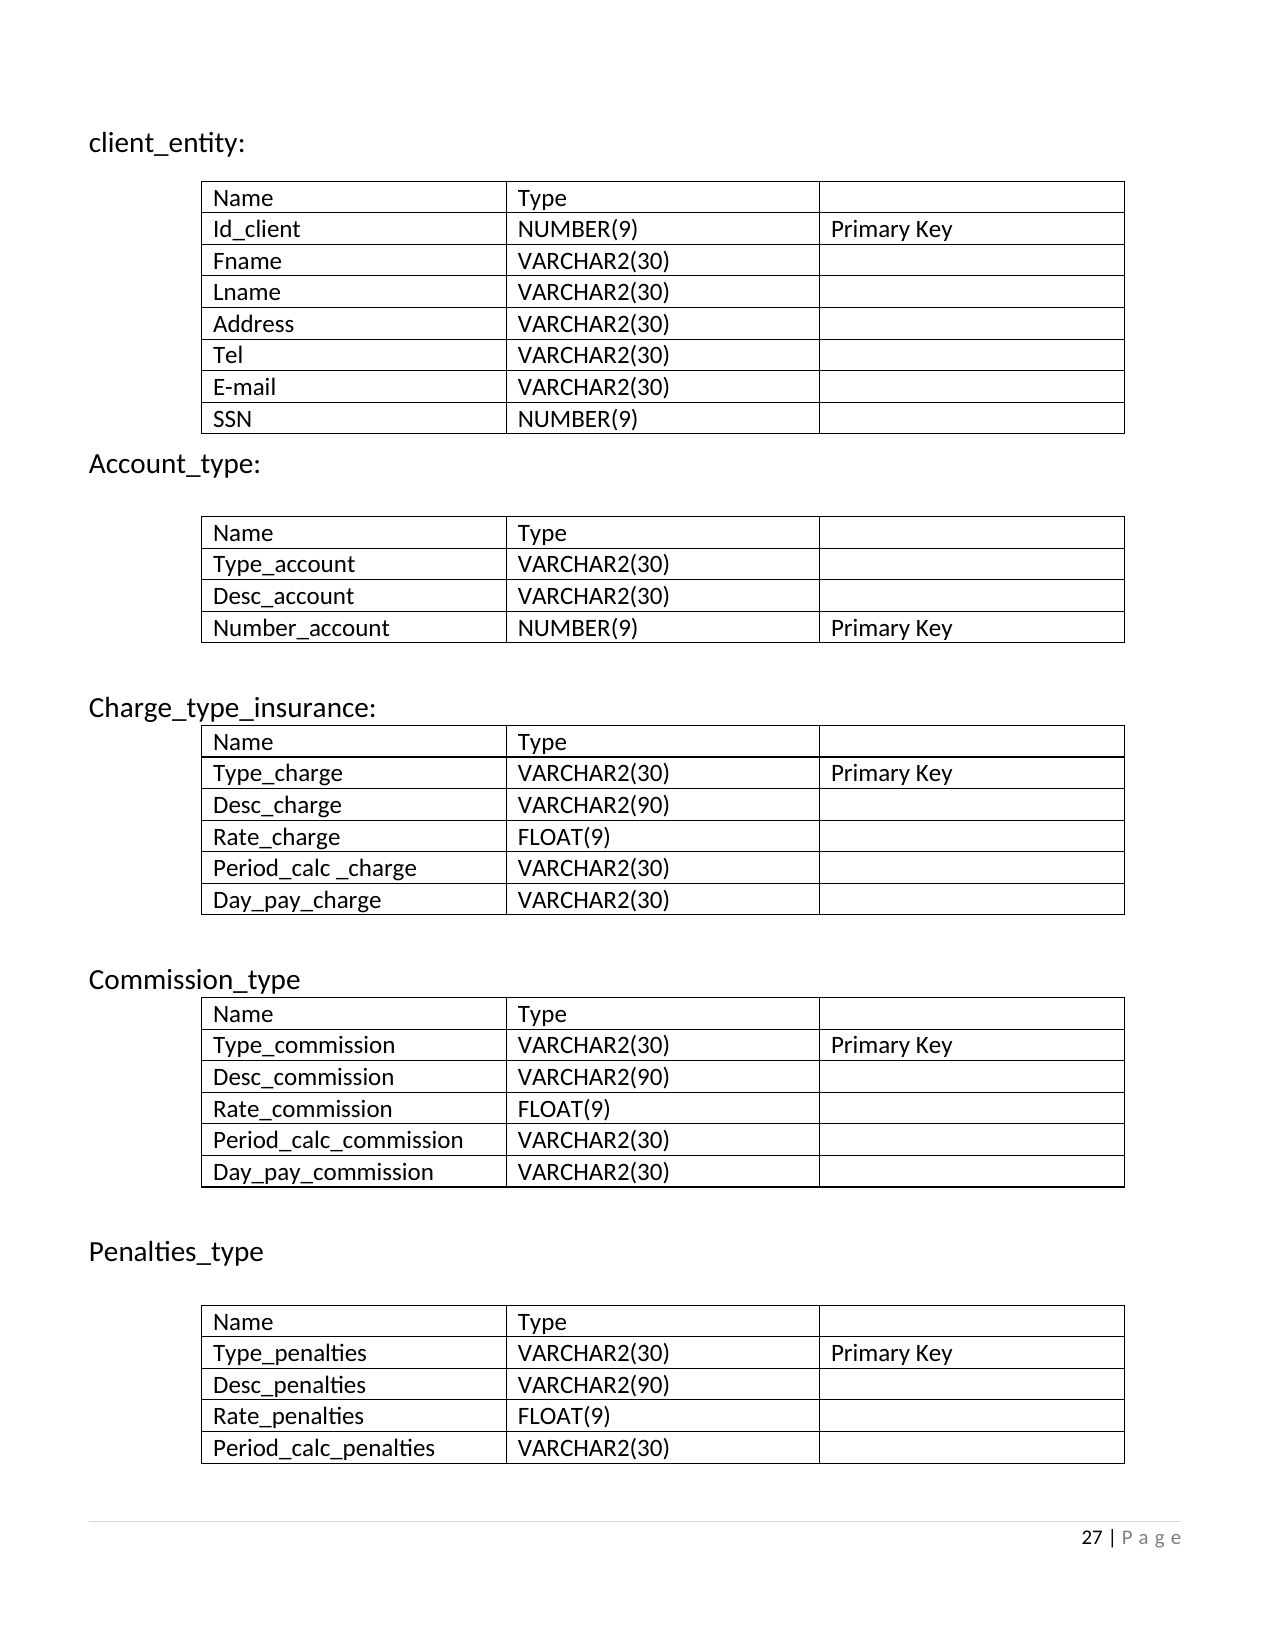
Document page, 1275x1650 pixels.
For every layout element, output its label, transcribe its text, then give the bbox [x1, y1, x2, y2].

table_cell NUMBER(9) [507, 403, 819, 433]
table_cell VARCHAR2(30) [507, 1432, 819, 1462]
table_header [820, 517, 1124, 547]
table_cell VARCHAR2(30) [507, 580, 819, 611]
table_header Type [507, 1306, 819, 1336]
table_cell Desc_commission [202, 1061, 506, 1092]
table_cell [820, 371, 1124, 402]
table_header Type [507, 517, 819, 547]
table_cell VARCHAR2(30) [507, 308, 819, 338]
table_header [820, 998, 1124, 1028]
table_cell Address [202, 308, 506, 338]
table_cell [820, 1400, 1124, 1431]
table_cell Period_calc_commission [202, 1124, 506, 1155]
table_cell Tel [202, 340, 506, 370]
table_cell SSN [202, 403, 506, 433]
table_cell [820, 276, 1124, 307]
table_cell VARCHAR2(90) [507, 789, 819, 819]
table_header [820, 1306, 1124, 1336]
table_cell FLOAT(9) [507, 821, 819, 851]
table_cell Day_pay_commission [202, 1156, 506, 1186]
table_cell VARCHAR2(30) [507, 1156, 819, 1186]
table_cell VARCHAR2(90) [507, 1061, 819, 1092]
table_cell [820, 1093, 1124, 1123]
text client_entity: [89, 124, 1181, 160]
table_cell Id_client [202, 213, 506, 244]
table_cell Rate_commission [202, 1093, 506, 1123]
table_cell [820, 580, 1124, 611]
table_cell NUMBER(9) [507, 213, 819, 244]
table_header Type [507, 182, 819, 212]
table_header [820, 726, 1124, 756]
table_header Name [202, 517, 506, 547]
table_header Name [202, 182, 506, 212]
table_cell VARCHAR2(90) [507, 1369, 819, 1399]
table_cell Desc_account [202, 580, 506, 611]
table_cell [820, 1061, 1124, 1092]
table_cell VARCHAR2(30) [507, 1030, 819, 1060]
table_cell [820, 1124, 1124, 1155]
table_cell NUMBER(9) [507, 612, 819, 642]
table_cell Primary Key [820, 213, 1124, 244]
table_cell [820, 308, 1124, 338]
table_cell Type_penalties [202, 1337, 506, 1368]
table_cell Day_pay_charge [202, 884, 506, 914]
table_cell Primary Key [820, 758, 1124, 788]
text Penalties_type [89, 1233, 1181, 1269]
table_cell VARCHAR2(30) [507, 884, 819, 914]
table_cell Rate_penalties [202, 1400, 506, 1431]
table_header Name [202, 998, 506, 1028]
table_cell [820, 245, 1124, 275]
table_cell E-mail [202, 371, 506, 402]
table_cell Type_account [202, 549, 506, 579]
table_cell [820, 1156, 1124, 1186]
table_cell [820, 789, 1124, 819]
text Commission_type [89, 961, 1181, 997]
table_cell [820, 1432, 1124, 1462]
table_header Type [507, 998, 819, 1028]
table_cell Period_calc _charge [202, 852, 506, 883]
table_cell [820, 549, 1124, 579]
table_cell FLOAT(9) [507, 1400, 819, 1431]
table_cell VARCHAR2(30) [507, 340, 819, 370]
table_cell Lname [202, 276, 506, 307]
table_cell VARCHAR2(30) [507, 758, 819, 788]
table_cell [820, 852, 1124, 883]
table_cell [820, 1369, 1124, 1399]
table_cell Fname [202, 245, 506, 275]
table_cell Type_commission [202, 1030, 506, 1060]
text Charge_type_insurance: [89, 689, 1181, 725]
table_cell Period_calc_penalties [202, 1432, 506, 1462]
table_cell Desc_charge [202, 789, 506, 819]
table_cell VARCHAR2(30) [507, 371, 819, 402]
table_header Type [507, 726, 819, 756]
table_cell VARCHAR2(30) [507, 852, 819, 883]
table_cell VARCHAR2(30) [507, 1124, 819, 1155]
table_cell [820, 884, 1124, 914]
table_cell VARCHAR2(30) [507, 276, 819, 307]
table_header Name [202, 726, 506, 756]
table_header Name [202, 1306, 506, 1336]
table_cell Primary Key [820, 1337, 1124, 1368]
table_cell FLOAT(9) [507, 1093, 819, 1123]
table_cell [820, 821, 1124, 851]
table_cell Primary Key [820, 612, 1124, 642]
table_cell Rate_charge [202, 821, 506, 851]
table_header [820, 182, 1124, 212]
table_cell Desc_penalties [202, 1369, 506, 1399]
table_cell VARCHAR2(30) [507, 549, 819, 579]
text Account_type: [89, 445, 1181, 480]
table_cell Primary Key [820, 1030, 1124, 1060]
table_cell Type_charge [202, 758, 506, 788]
table_cell VARCHAR2(30) [507, 245, 819, 275]
table_cell [820, 340, 1124, 370]
table_cell Number_account [202, 612, 506, 642]
table_cell [820, 403, 1124, 433]
table_cell VARCHAR2(30) [507, 1337, 819, 1368]
